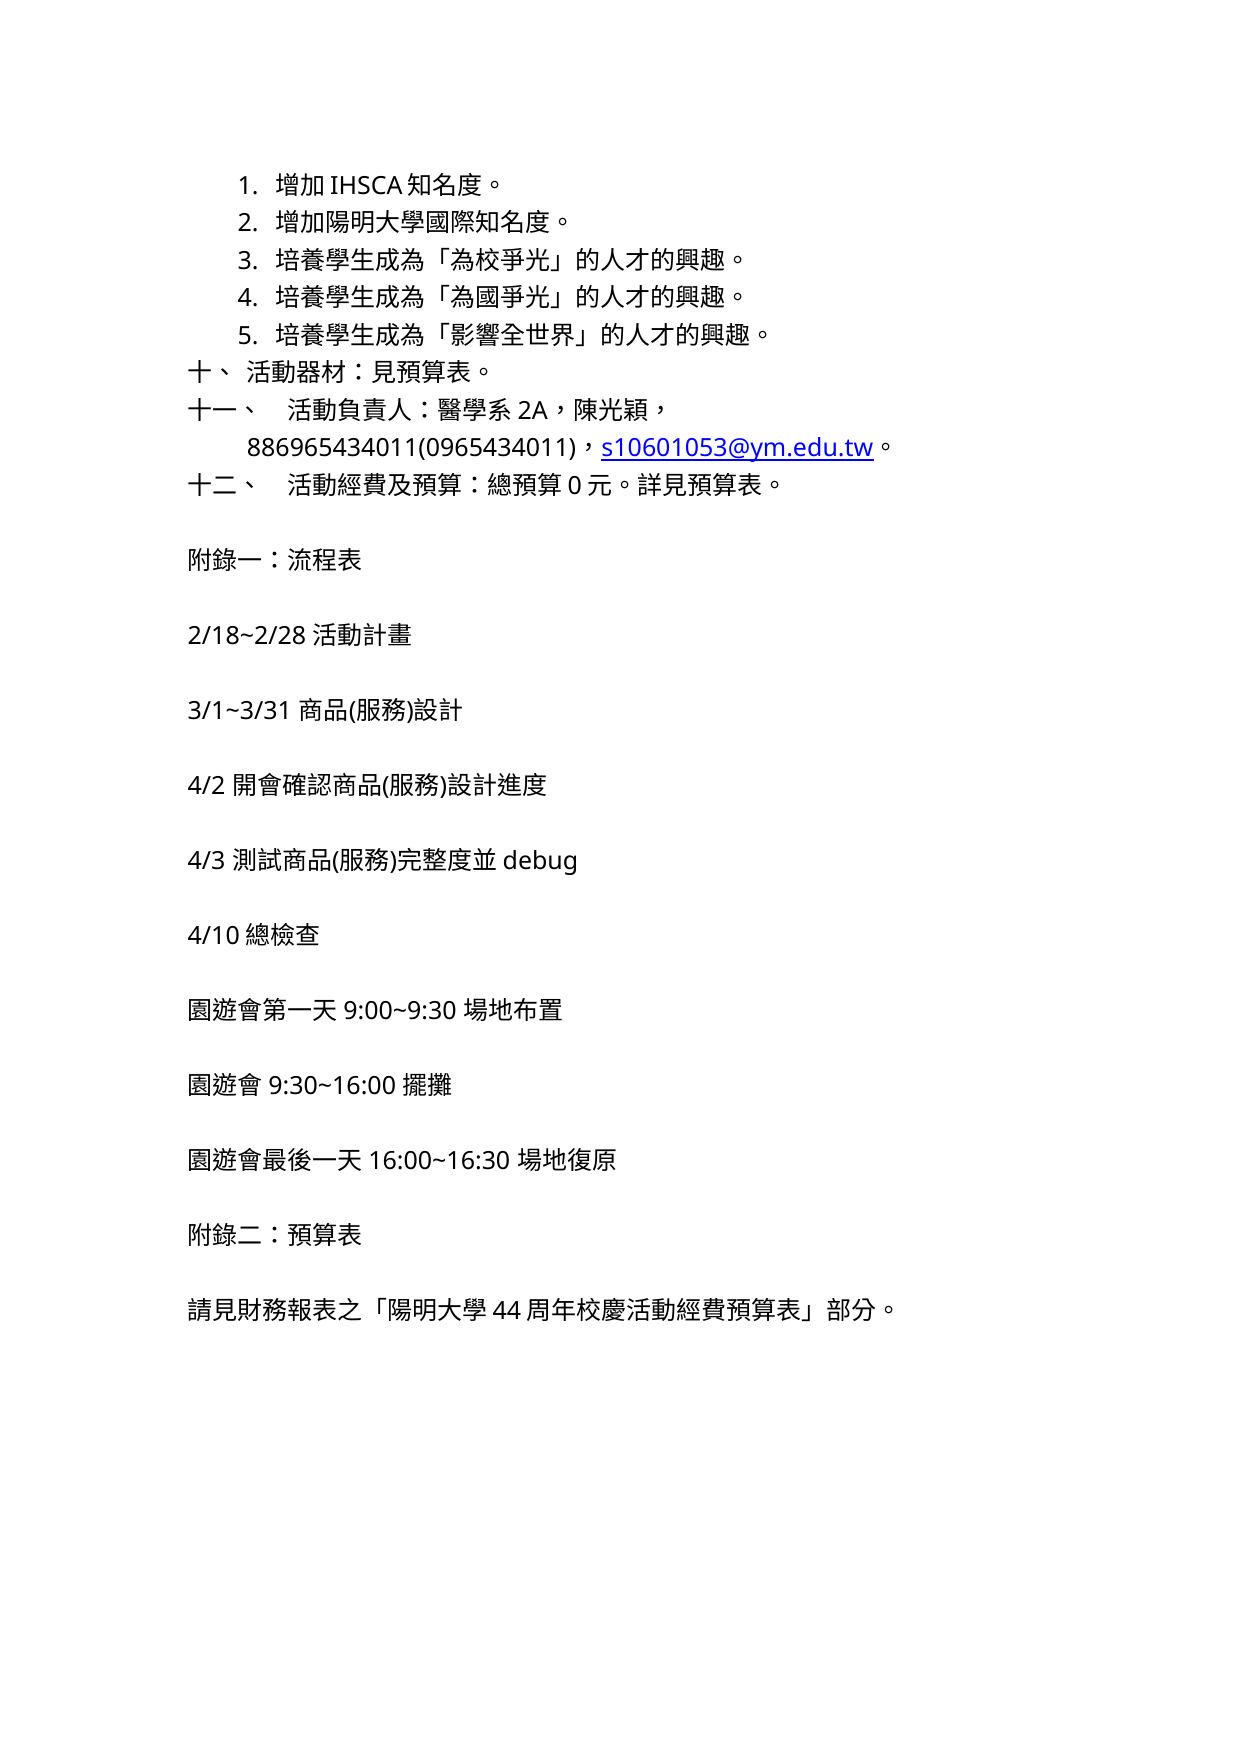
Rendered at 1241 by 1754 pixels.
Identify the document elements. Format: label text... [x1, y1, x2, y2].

list 活動負責人：醫學系2A，陳光穎，886965434011(0965434011)，s10601053@ym.edu.tw。 [187, 389, 1044, 464]
text 園遊會 9:30~16:00 擺攤 [187, 1064, 1053, 1102]
text 園遊會第一天 9:00~9:30 場地布置 [187, 989, 1053, 1027]
text 2/18~2/28 活動計畫 [187, 614, 1053, 652]
list 增加陽明大學國際知名度。 [237, 202, 1044, 239]
text 附錄一：流程表 [187, 539, 1053, 577]
text 附錄二：預算表 [187, 1214, 1053, 1252]
text 請見財務報表之「陽明大學44周年校慶活動經費預算表」部分。 [187, 1289, 1053, 1327]
list 活動器材：見預算表。 [187, 352, 1044, 389]
list 培養學生成為「為校爭光」的人才的興趣。 [237, 239, 1044, 277]
list 培養學生成為「影響全世界」的人才的興趣。 [237, 314, 1044, 352]
text 4/3 測試商品(服務)完整度並 debug [187, 839, 1053, 877]
text 4/10總檢查 [187, 914, 1053, 952]
list 培養學生成為「為國爭光」的人才的興趣。 [237, 277, 1044, 314]
list 增加IHSCA知名度。 [237, 164, 1044, 202]
text 4/2 開會確認商品(服務)設計進度 [187, 764, 1053, 802]
list 活動經費及預算：總預算0元。詳見預算表。 [187, 464, 1044, 502]
text 園遊會最後一天 16:00~16:30 場地復原 [187, 1139, 1053, 1177]
text 3/1~3/31 商品(服務)設計 [187, 689, 1053, 727]
